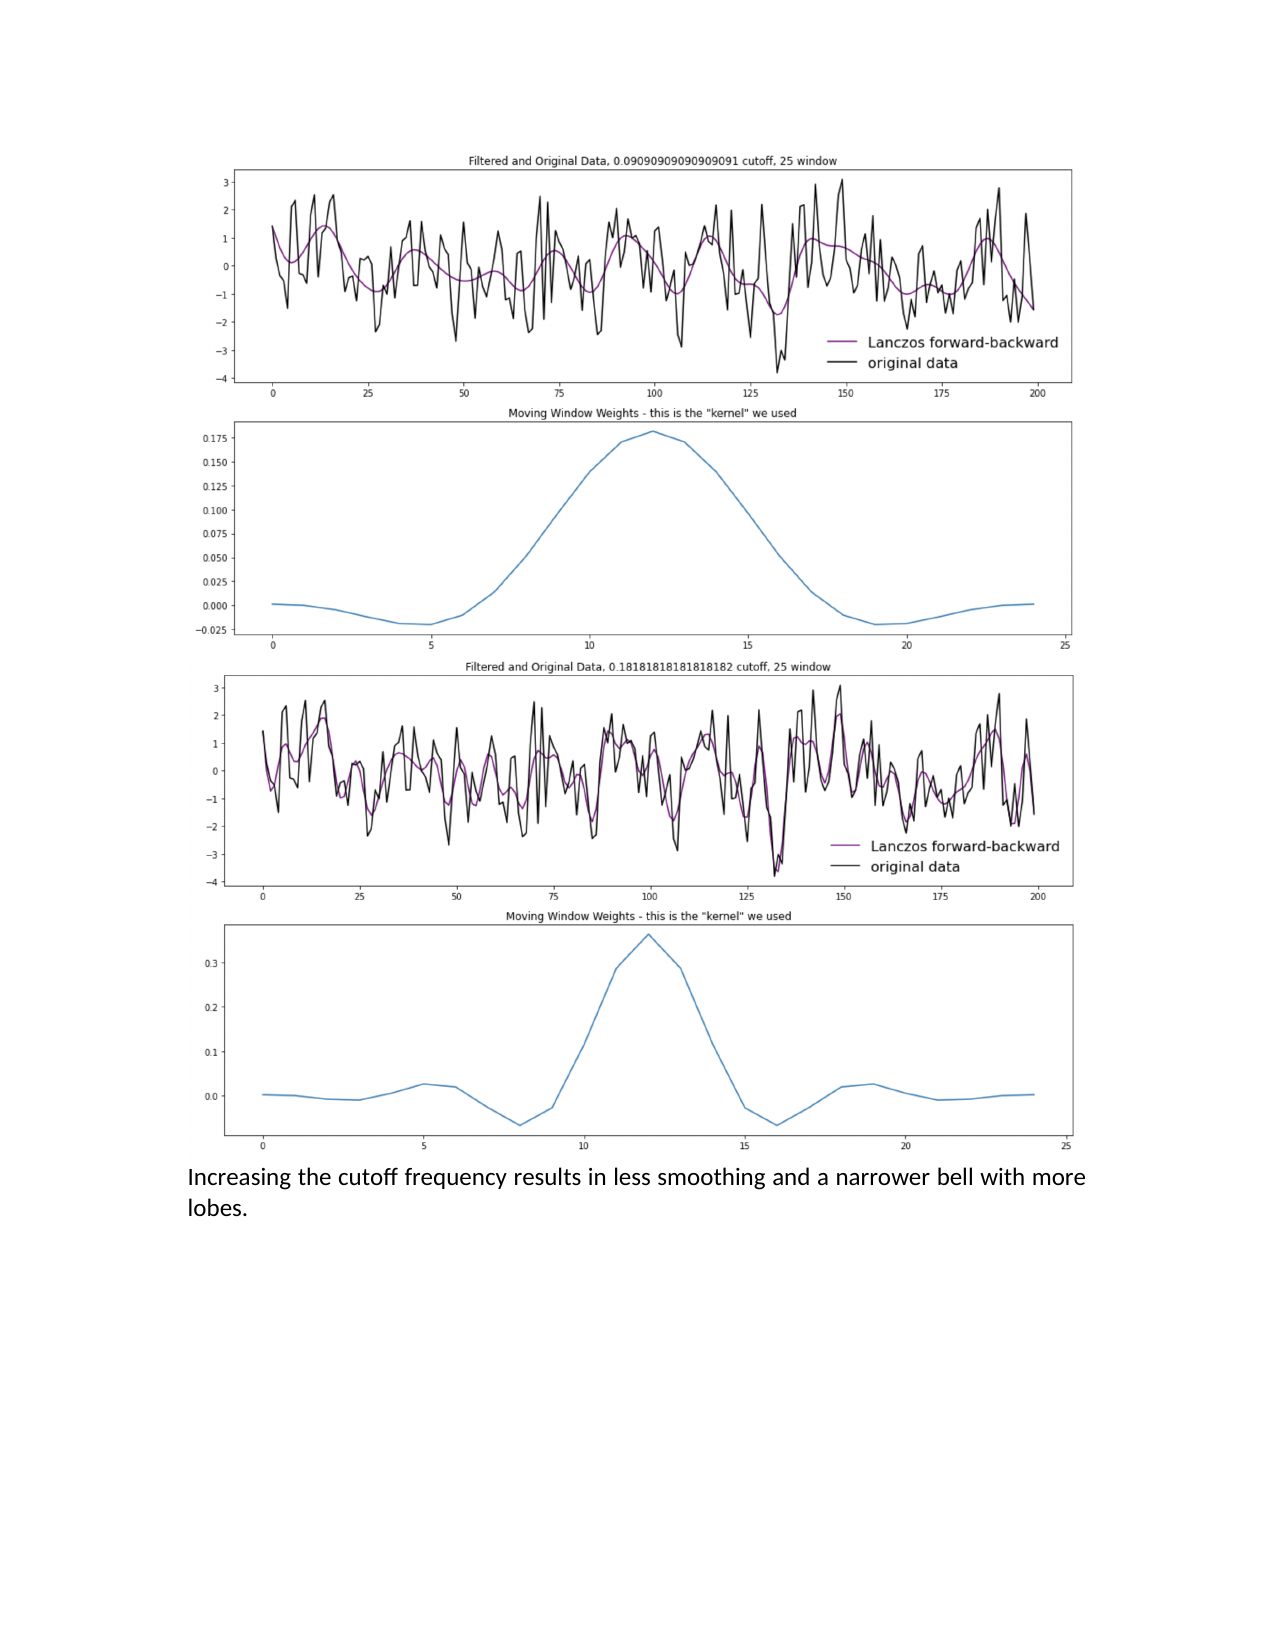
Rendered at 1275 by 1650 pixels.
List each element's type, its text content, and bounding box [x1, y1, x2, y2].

text Increasing the cutoff frequency results in less smoothing and a narrower bell with more lobes. [187, 1162, 1087, 1222]
picture [187, 150, 1088, 1162]
